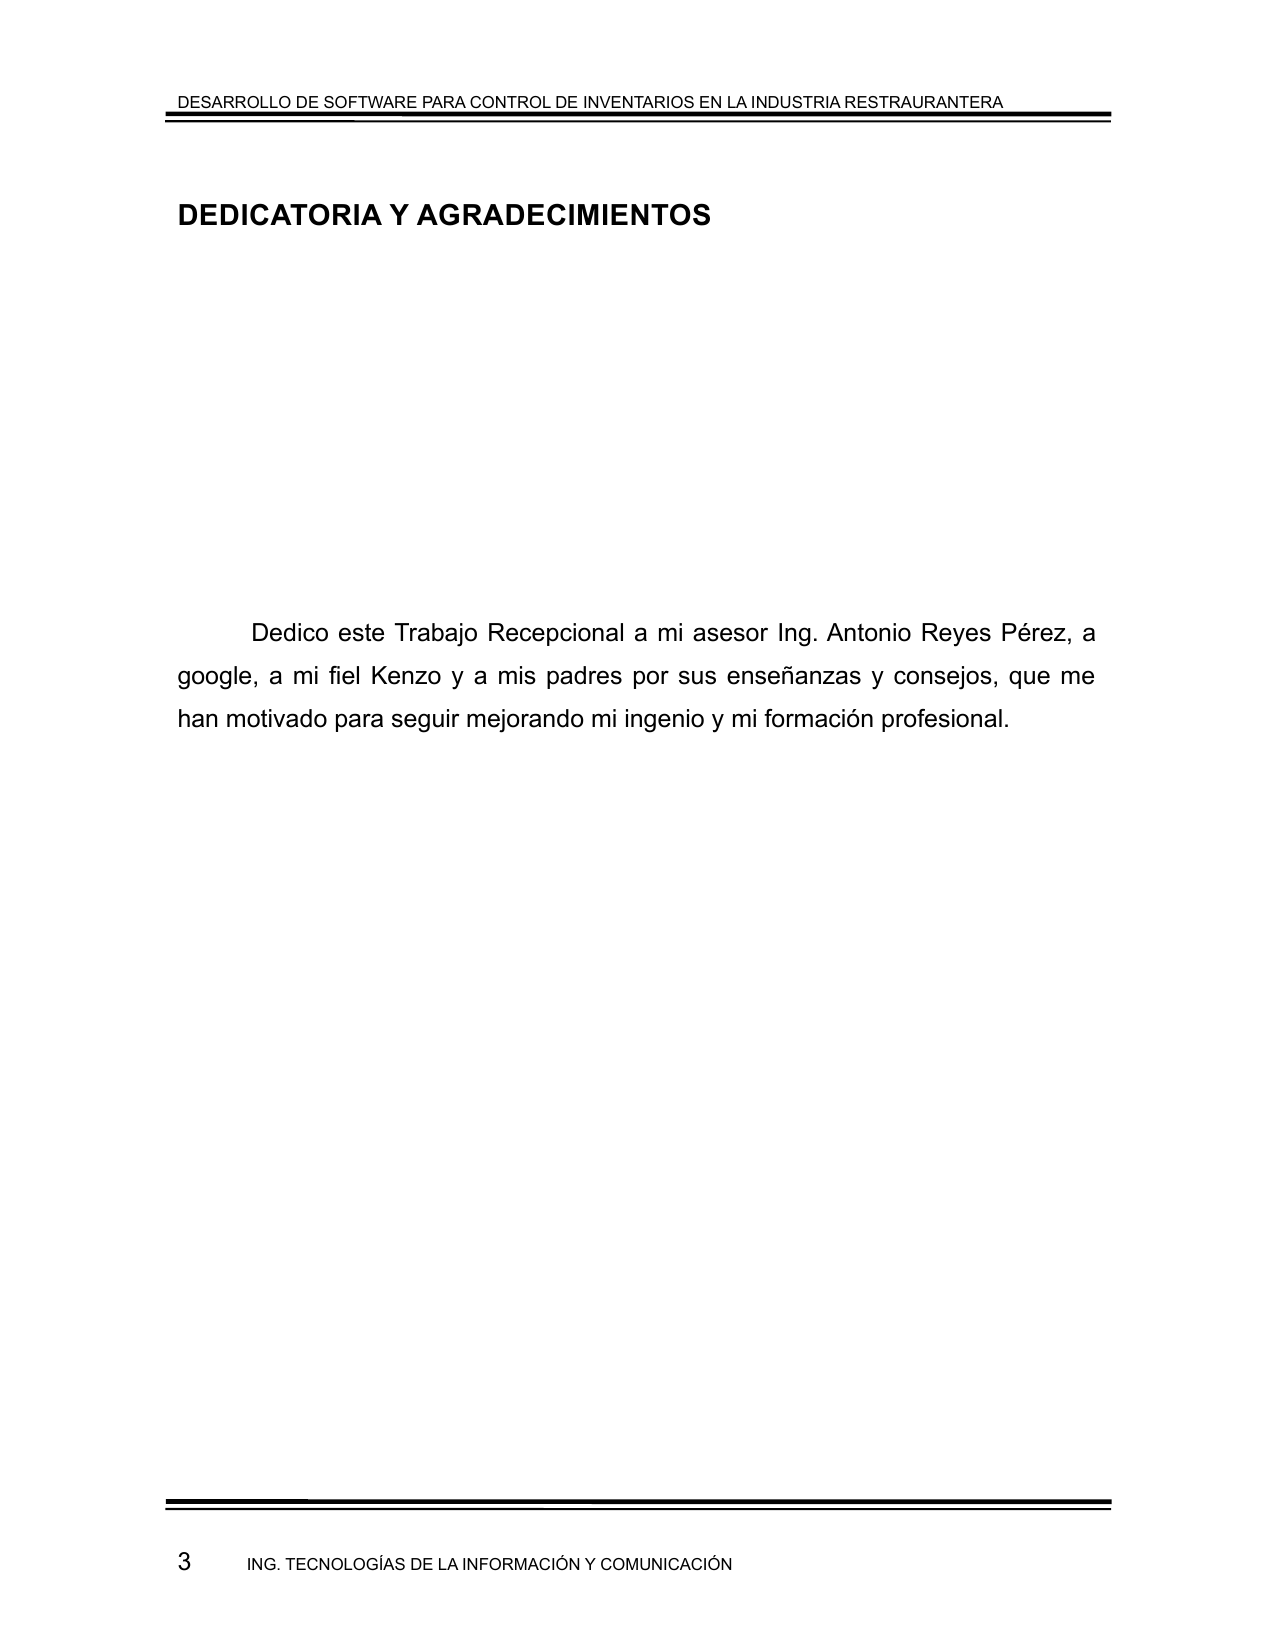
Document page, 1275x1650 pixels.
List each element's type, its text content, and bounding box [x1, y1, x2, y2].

text Dedico este Trabajo Recepcional a mi asesor Ing. Antonio Reyes Pérez, a google, a mi fiel Kenzo y a mis padres por sus enseñanzas y consejos, que me han motivado para seguir mejorando mi ingenio y mi formación profesional. [177, 618, 1098, 733]
title Dedicatoria y agradecimientos [177, 198, 1098, 231]
